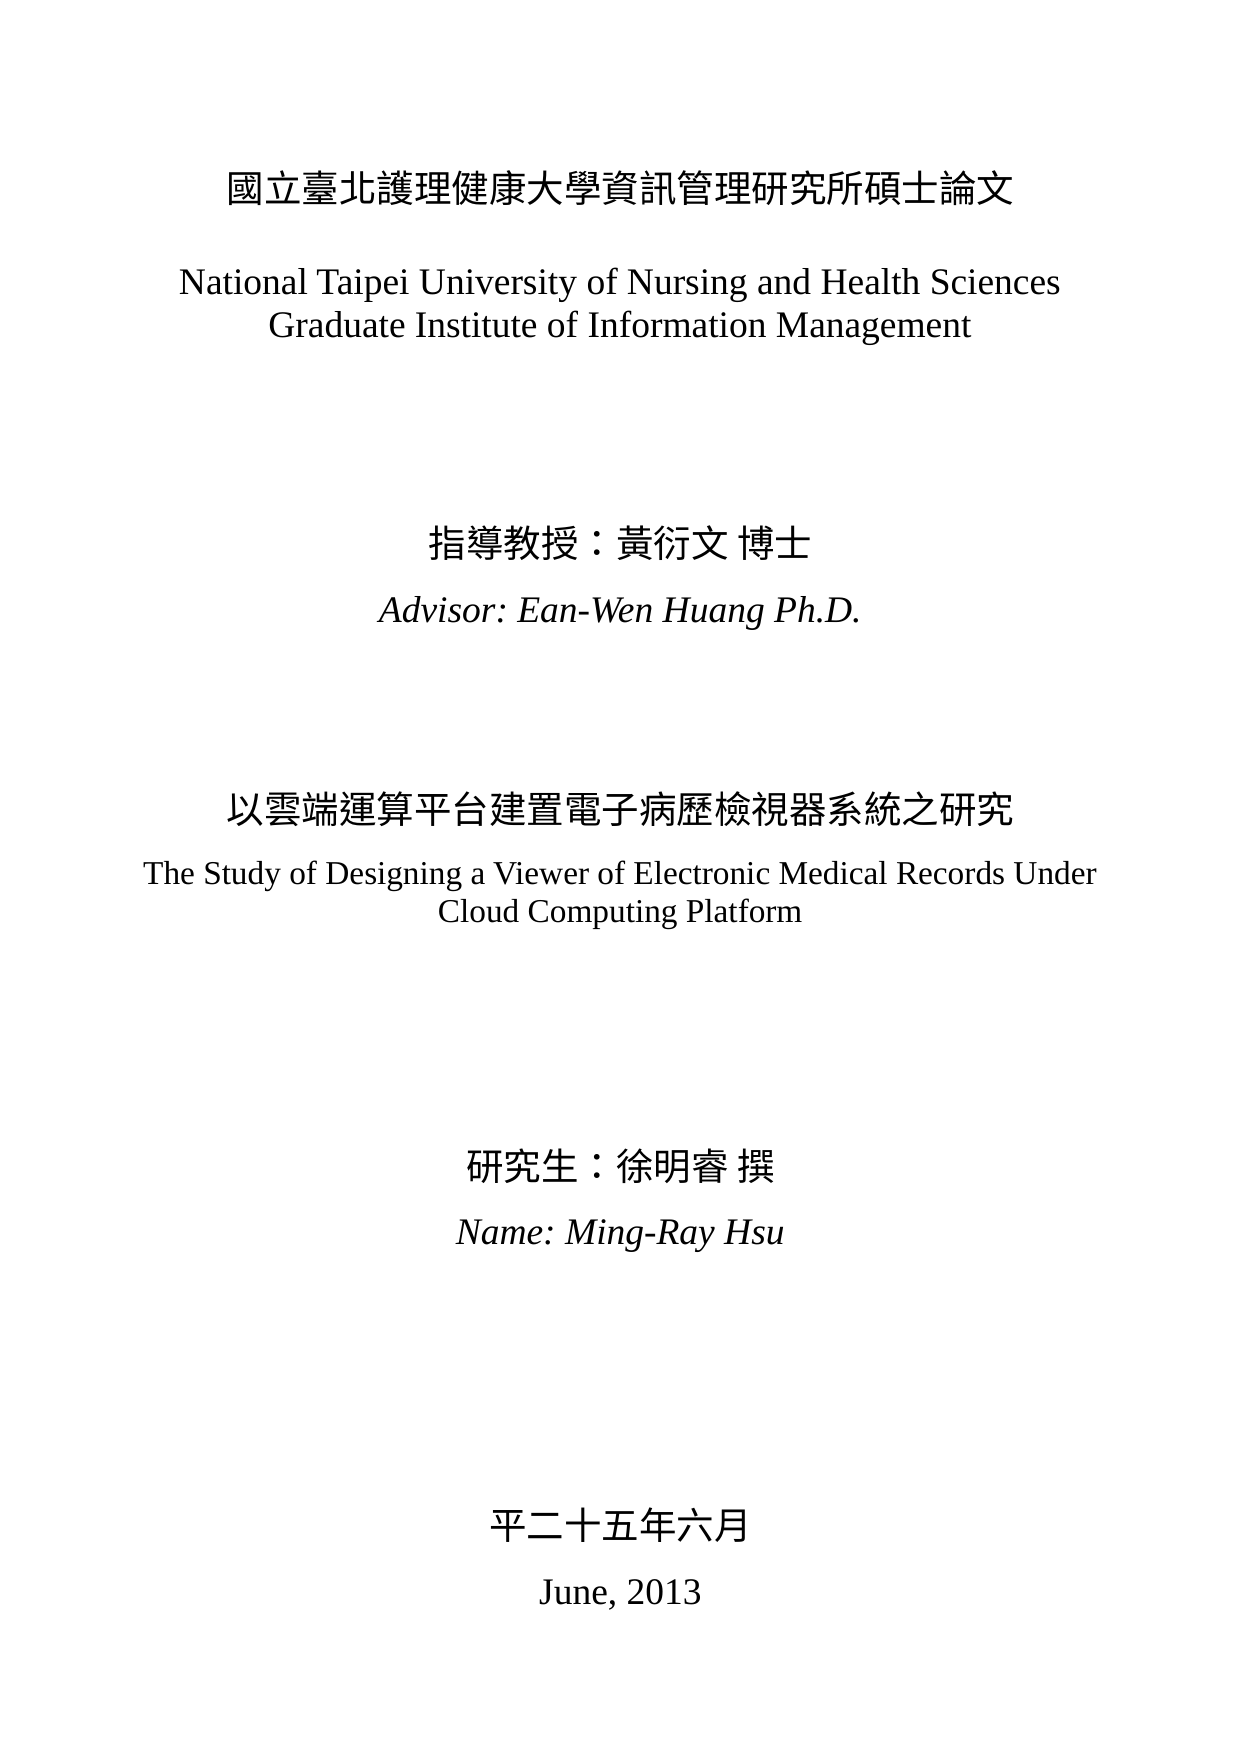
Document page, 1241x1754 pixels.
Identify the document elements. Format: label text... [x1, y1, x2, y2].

text National Taipei University of Nursing and Health Sciences [118, 259, 1122, 302]
text The Study of Designing a Viewer of Electronic Medical Records Under Cloud Computing Platform [118, 853, 1122, 930]
text Advisor: Ean-Wen Huang Ph.D. [118, 587, 1122, 630]
text June, 2013 [118, 1569, 1122, 1612]
text 研究生：徐明睿 撰 [118, 1136, 1122, 1191]
text 以雲端運算平台建置電子病歷檢視器系統之研究 [118, 780, 1122, 835]
text 指導教授：黃衍文 博士 [118, 514, 1122, 568]
text Graduate Institute of Information Management [118, 302, 1122, 346]
text Name: Ming-Ray Hsu [118, 1209, 1122, 1252]
text 國立臺北護理健康大學資訊管理研究所碩士論文 [118, 159, 1122, 213]
text 中華民國一○二年六月 [118, 1496, 1122, 1551]
